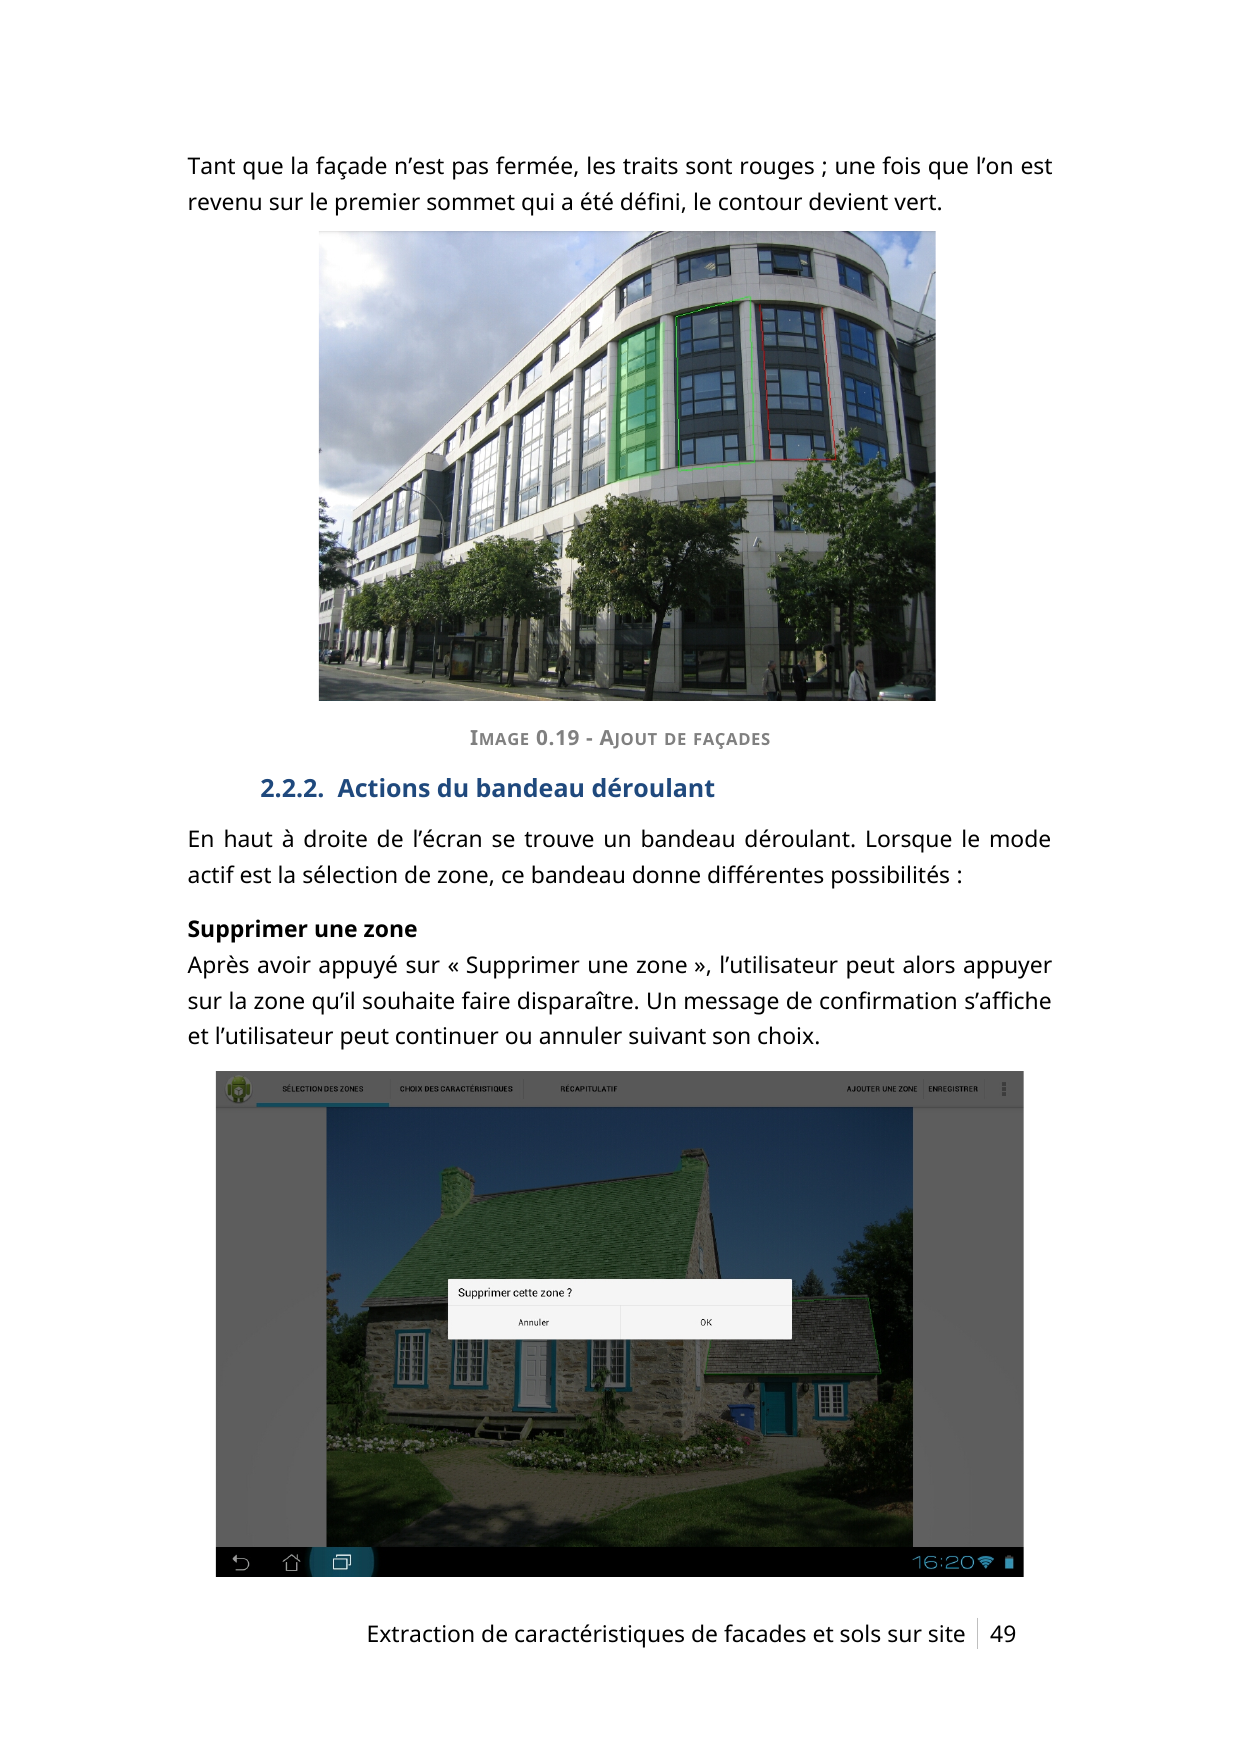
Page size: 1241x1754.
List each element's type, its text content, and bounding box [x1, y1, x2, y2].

text Tant que la façade n’est pas fermée, les traits sont rouges ; une fois que l’on est revenu sur le premier sommet qui a été défini, le contour devient vert. [187, 150, 1053, 217]
list Actions du bandeau déroulant [187, 771, 1053, 804]
text Après avoir appuyé sur « Supprimer une zone », l’utilisateur peut alors appuyer sur la zone qu’il souhaite faire disparaître. Un message de confirmation s’affiche et l’utilisateur peut continuer ou annuler suivant son choix. [187, 949, 1053, 1051]
picture [318, 231, 936, 701]
text En haut à droite de l’écran se trouve un bandeau déroulant. Lorsque le mode actif est la sélection de zone, ce bandeau donne différentes possibilités : [187, 823, 1053, 890]
picture [215, 1071, 1024, 1577]
text Supprimer une zone [187, 913, 1053, 944]
